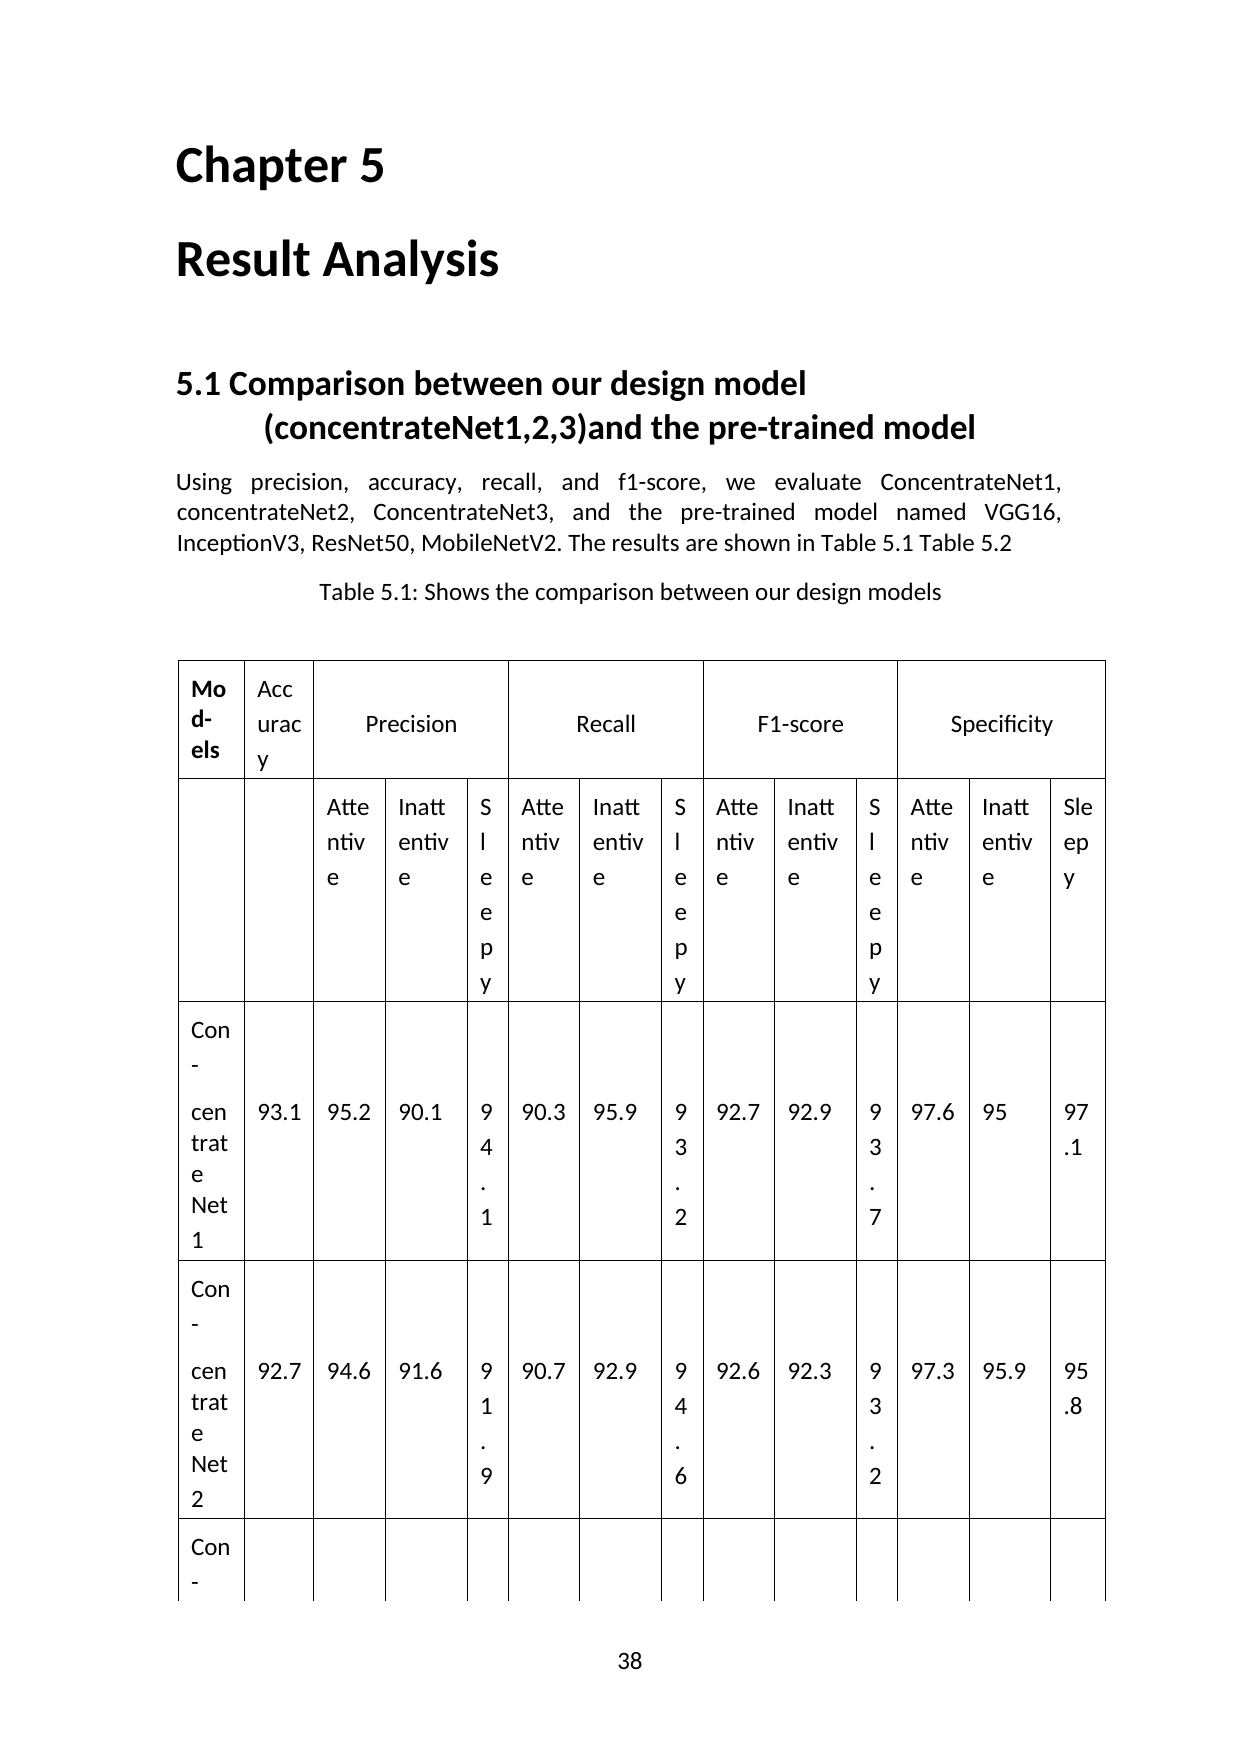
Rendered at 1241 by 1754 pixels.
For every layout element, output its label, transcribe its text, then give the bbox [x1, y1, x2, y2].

table_cell [970, 1002, 1050, 1084]
table_cell Sle epy [662, 779, 703, 1001]
table_cell 95 [970, 1084, 1050, 1259]
table_cell [1051, 1519, 1105, 1601]
table_cell 93.7 [857, 1084, 897, 1259]
table_cell 95.8 [1051, 1343, 1105, 1518]
table_cell Attentive [509, 779, 579, 1001]
table_header Recall [509, 661, 703, 778]
table_cell 90.3 [509, 1084, 579, 1259]
table_header Mod- els [179, 661, 244, 778]
table_cell [468, 1261, 508, 1343]
table_cell [857, 1261, 897, 1343]
table_cell [245, 1519, 313, 1601]
table_cell [704, 1261, 774, 1343]
table_cell [509, 1261, 579, 1343]
table_header Accuracy [245, 661, 313, 778]
table_cell Attentive [704, 779, 774, 1001]
table_cell 95.2 [314, 1084, 385, 1259]
table_cell 94.6 [662, 1343, 703, 1518]
table_cell 92.9 [775, 1084, 856, 1259]
table_cell [314, 1261, 385, 1343]
table_cell [857, 1002, 897, 1084]
table_cell Inattentive [580, 779, 661, 1001]
table_cell [775, 1261, 856, 1343]
table_cell 94.6 [314, 1343, 385, 1518]
table_cell Attentive [314, 779, 385, 1001]
table_cell Con- [179, 1261, 244, 1343]
table_cell [509, 1002, 579, 1084]
table_cell Inattentive [775, 779, 856, 1001]
table_cell Sle epy [857, 779, 897, 1001]
table_cell 92.7 [245, 1343, 313, 1518]
table_cell [580, 1261, 661, 1343]
table_cell [468, 1002, 508, 1084]
table_cell Inattentive [970, 779, 1050, 1001]
table_cell [857, 1519, 897, 1601]
table_cell Inattentive [386, 779, 467, 1001]
subtitle 5.1 Comparison between our design model (concentrateNet1,2,3)and the pre-trained model [176, 361, 1084, 448]
table_header Specificity [898, 661, 1105, 778]
table_cell [580, 1519, 661, 1601]
table_cell 90.7 [509, 1343, 579, 1518]
text Chapter 5 [176, 132, 1084, 195]
table_cell [704, 1002, 774, 1084]
table_cell 97.6 [898, 1084, 969, 1259]
table_cell Con- [179, 1519, 244, 1601]
table_cell [775, 1002, 856, 1084]
text Using precision, accuracy, recall, and f1-score, we evaluate ConcentrateNet1, concentrateNet2, ConcentrateNet3, and the pre-trained model named VGG16, InceptionV3, ResNet50, MobileNetV2. The results are shown in Table 5.1 Table 5.2 [176, 466, 1063, 558]
table_cell Sleepy [1051, 779, 1105, 1001]
table_cell [314, 1519, 385, 1601]
table_cell [898, 1261, 969, 1343]
table_cell centrate Net2 [179, 1343, 244, 1518]
table_cell 90.1 [386, 1084, 467, 1259]
table_cell [179, 779, 244, 1001]
table_cell [1051, 1261, 1105, 1343]
text Table 5.1: Shows the comparison between our design models [177, 576, 1084, 607]
table_header F1-score [704, 661, 897, 778]
table_cell [662, 1519, 703, 1601]
table_cell 92.6 [704, 1343, 774, 1518]
table_cell [970, 1261, 1050, 1343]
table_cell 93.1 [245, 1084, 313, 1259]
table_cell 92.9 [580, 1343, 661, 1518]
table_cell [898, 1002, 969, 1084]
table_cell 95.9 [970, 1343, 1050, 1518]
table_cell 97.1 [1051, 1084, 1105, 1259]
table_cell [314, 1002, 385, 1084]
table_cell 92.3 [775, 1343, 856, 1518]
table_cell Con- [179, 1002, 244, 1084]
table_cell [704, 1519, 774, 1601]
table_cell [245, 1002, 313, 1084]
table_cell [245, 779, 313, 1001]
table_cell [898, 1519, 969, 1601]
table_cell [580, 1002, 661, 1084]
table_cell [662, 1002, 703, 1084]
table_cell [970, 1519, 1050, 1601]
table_cell [775, 1519, 856, 1601]
table_cell [245, 1261, 313, 1343]
table_cell 97.3 [898, 1343, 969, 1518]
table_cell 95.9 [580, 1084, 661, 1259]
table_cell [662, 1261, 703, 1343]
table_header Precision [314, 661, 508, 778]
table_cell [386, 1261, 467, 1343]
table_cell Attentive [898, 779, 969, 1001]
table_cell [386, 1002, 467, 1084]
table_cell Sle epy [468, 779, 508, 1001]
table_cell 91.9 [468, 1343, 508, 1518]
table_cell [386, 1519, 467, 1601]
table_cell [1051, 1002, 1105, 1084]
table_cell 93.2 [857, 1343, 897, 1518]
table_cell 93.2 [662, 1084, 703, 1259]
table_cell 91.6 [386, 1343, 467, 1518]
text Result Analysis [176, 226, 1084, 289]
table_cell centrate Net1 [179, 1084, 244, 1259]
table_cell [468, 1519, 508, 1601]
table_cell 94.1 [468, 1084, 508, 1259]
table_cell 92.7 [704, 1084, 774, 1259]
table_cell [509, 1519, 579, 1601]
